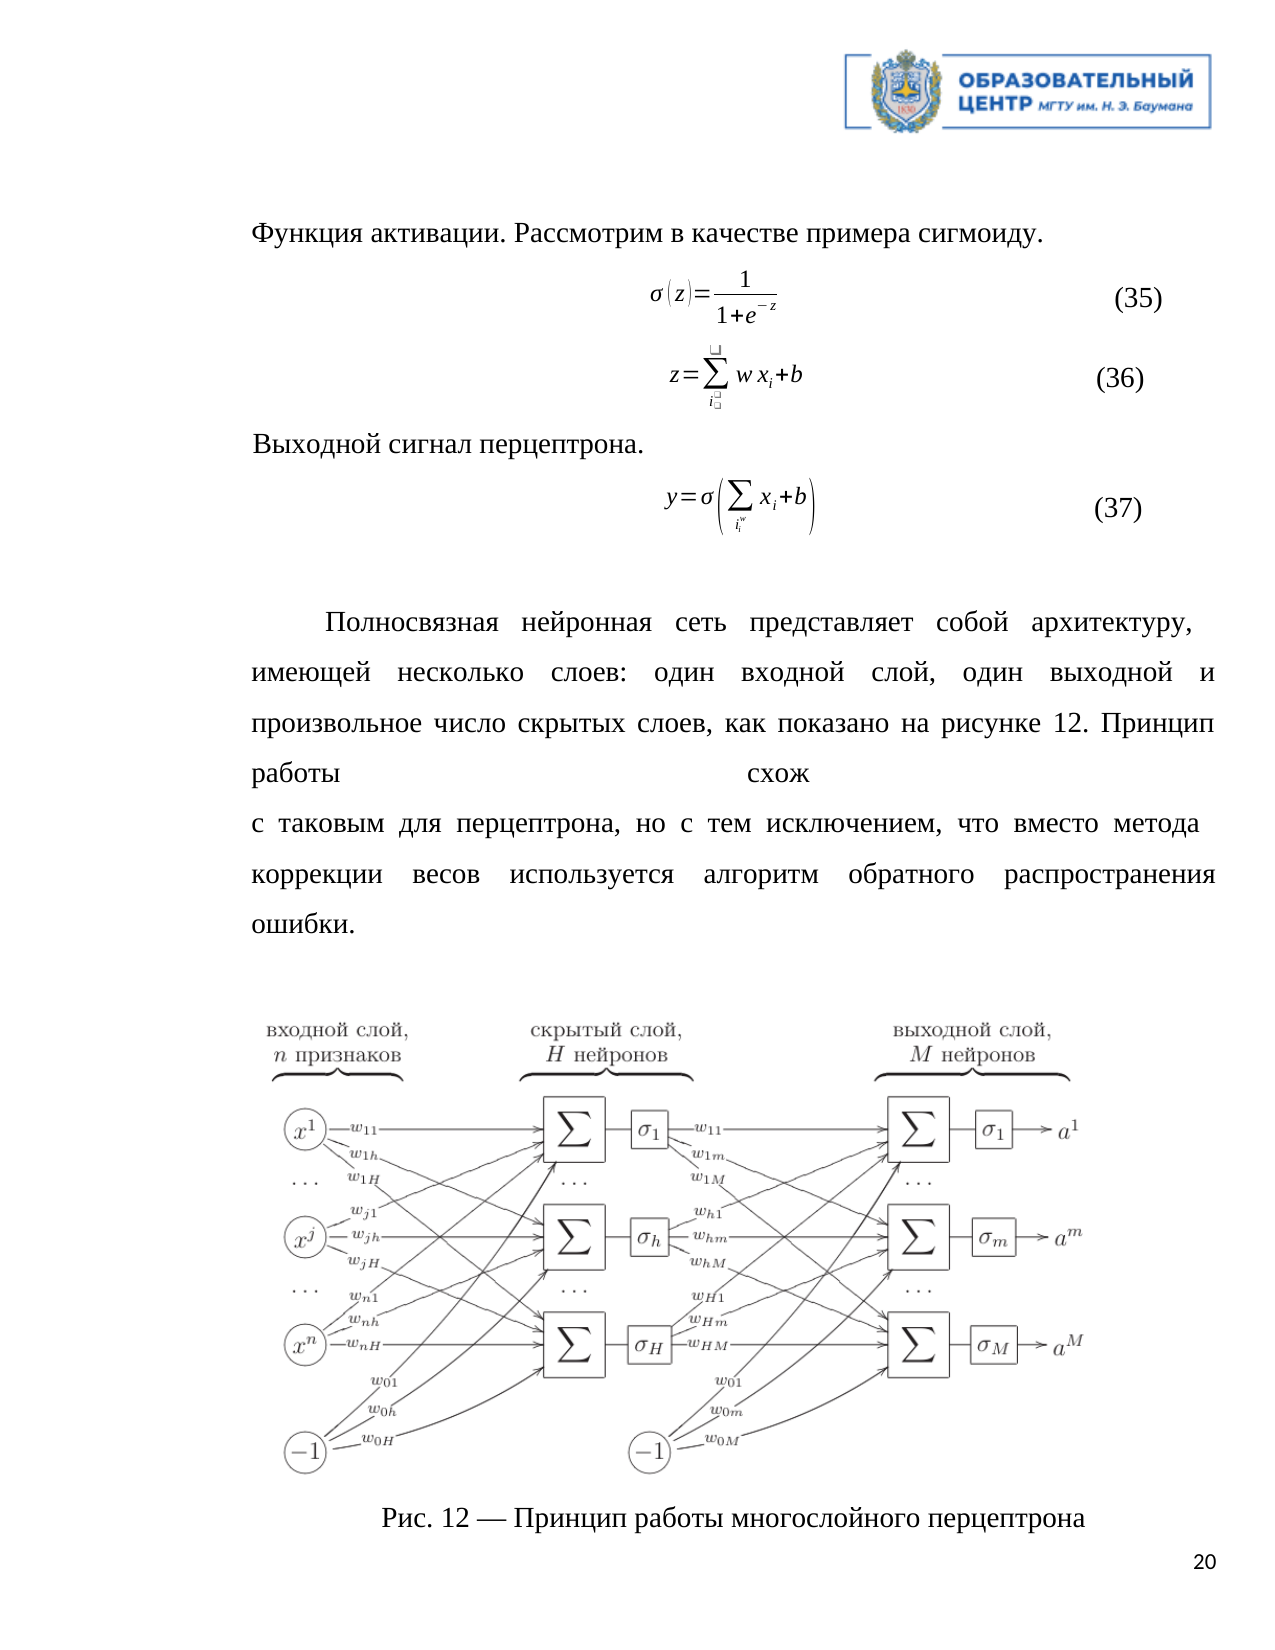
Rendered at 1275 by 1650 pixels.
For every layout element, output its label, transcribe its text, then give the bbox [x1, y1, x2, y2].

text Выходной сигнал перцептрона. [252, 426, 1216, 459]
picture [814, 26, 1262, 149]
text Функция активации. Рассмотрим в качестве примера сигмоиду. [251, 215, 1216, 249]
picture [251, 1006, 1109, 1484]
text Рис. 12 — Принцип работы многослойного перцептрона [251, 1500, 1216, 1533]
text (37) [472, 476, 1216, 537]
text (35) [546, 266, 1216, 328]
text Полносвязная нейронная сеть представляет собой архитектуру, имеющей несколько слоев: один входной слой, один выходной и произвольное число скрытых слоев, как показано на рисунке 12. Принцип работы схож с таковым для перцептрона, но с тем исключением, что вместо метода коррекции весов используется алгоритм обратного распространения ошибки. [251, 604, 1216, 939]
text (36) [546, 345, 1216, 409]
